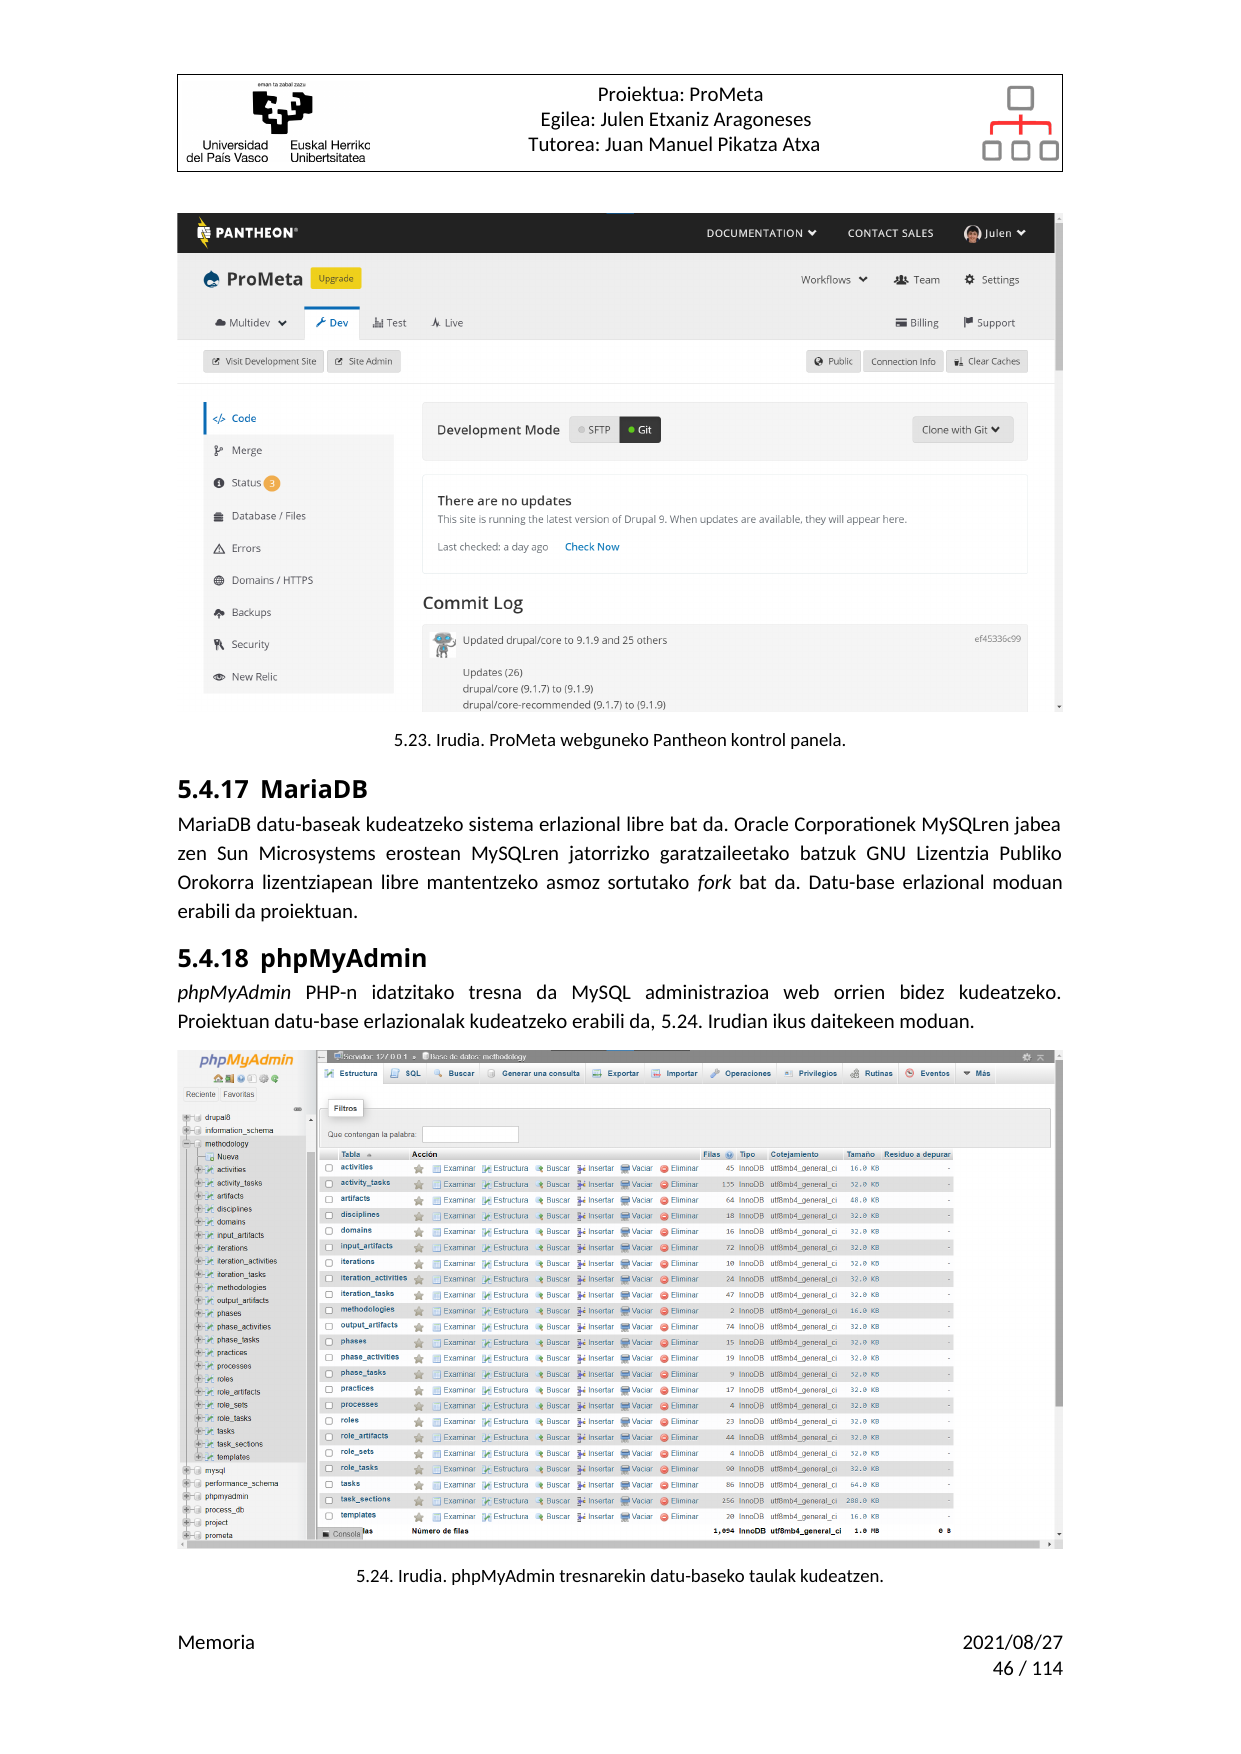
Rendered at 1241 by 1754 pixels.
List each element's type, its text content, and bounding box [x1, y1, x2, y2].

picture [177, 213, 1063, 712]
text MariaDB datu-baseak kudeatzeko sistema erlazional libre bat da. Oracle Corporationek MySQLren jabea zen Sun Microsystems erostean MySQLren jatorrizko garatzaileetako batzuk GNU Lizentzia Publiko Orokorra lizentziapean libre mantentzeko asmoz sortutako fork bat da. Datu-base erlazional moduan erabili da proiektuan. [177, 811, 1063, 924]
subtitle MariaDB [177, 772, 1063, 806]
subtitle phpMyAdmin [177, 940, 1063, 974]
picture [978, 80, 1060, 162]
picture [182, 81, 370, 162]
picture [177, 1050, 1063, 1549]
